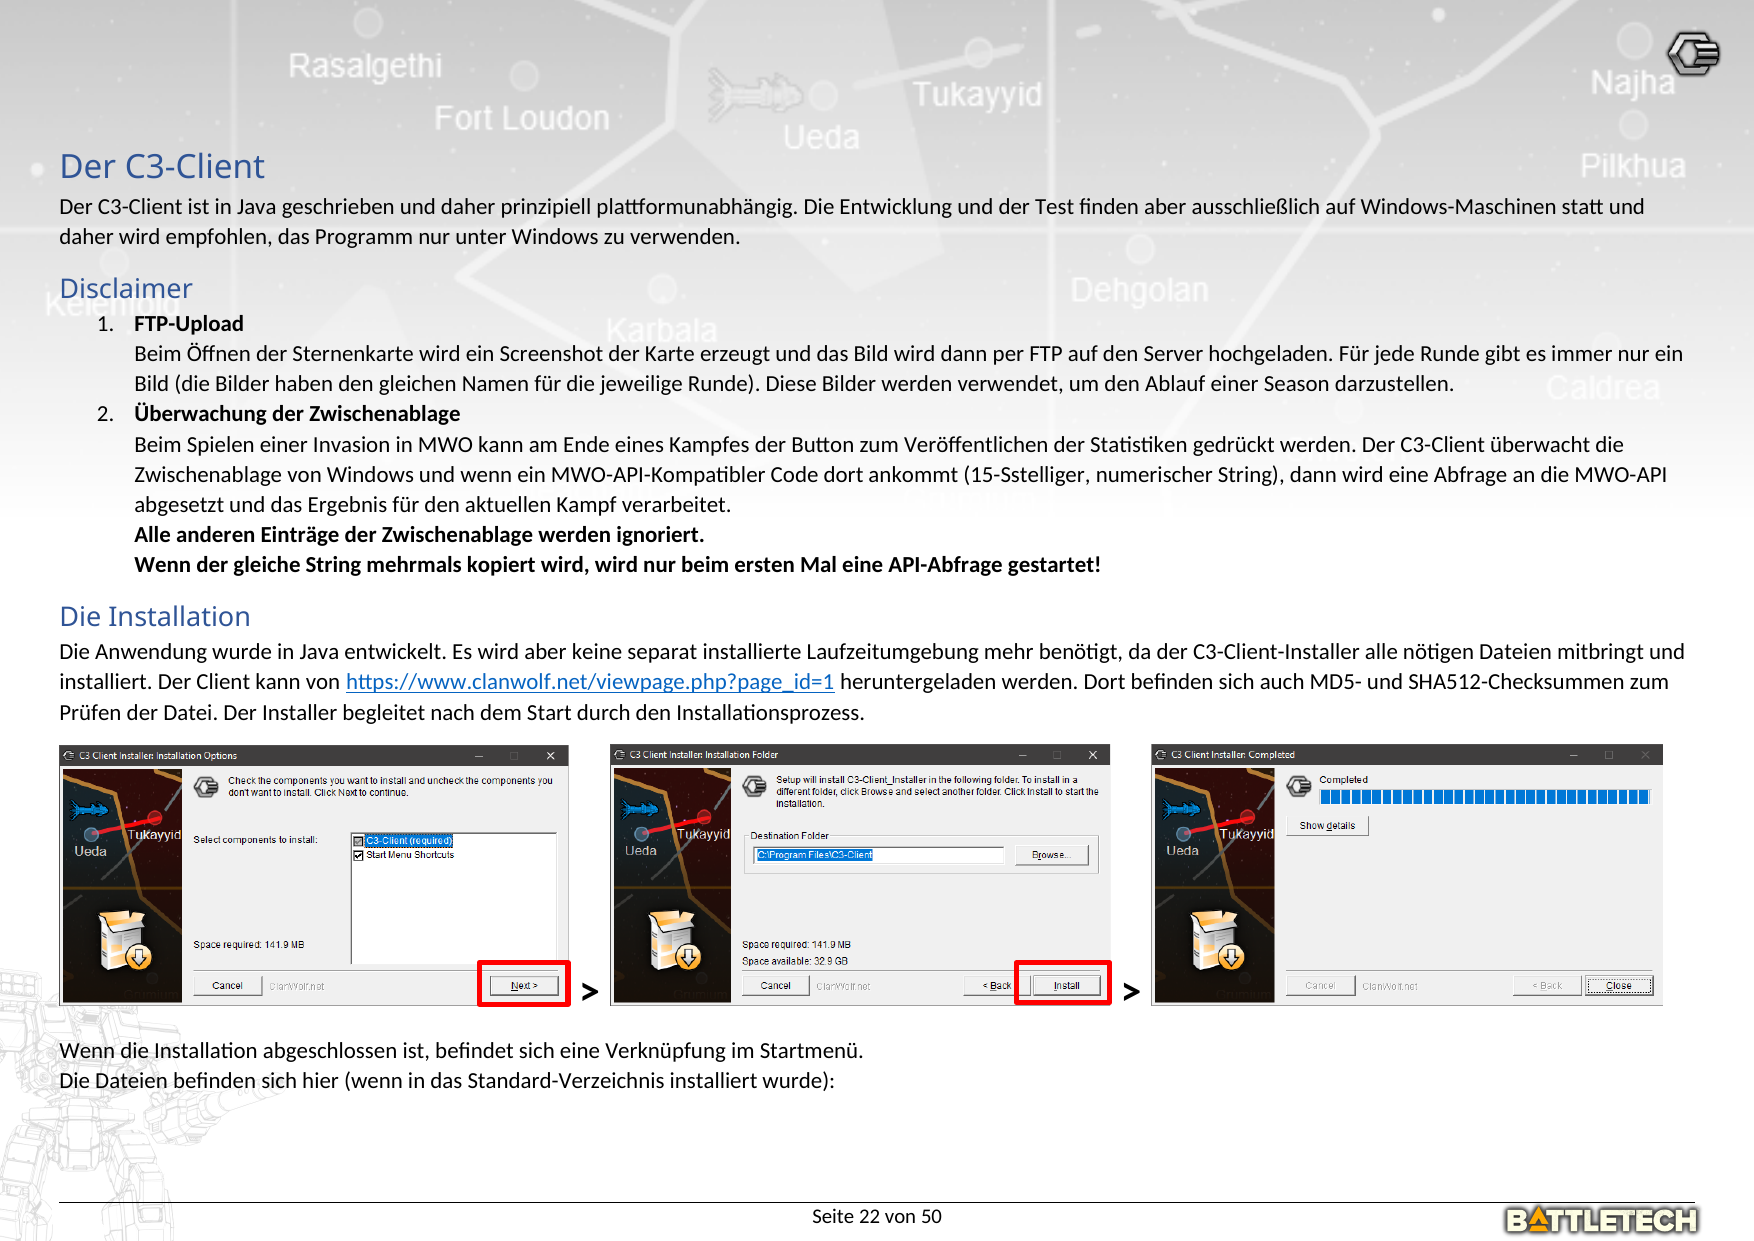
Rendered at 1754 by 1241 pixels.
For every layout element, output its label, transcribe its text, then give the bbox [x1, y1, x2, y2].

text Wenn die Installation abgeschlossen ist, befindet sich eine Verknüpfung im Startmenü. Die Dateien befinden sich hier (wenn in das Standard-Verzeichnis installiert wurde): [59, 1036, 1695, 1094]
text Die Anwendung wurde in Java entwickelt. Es wird aber keine separat installierte Laufzeitumgebung mehr benötigt, da der C3-Client-Installer alle nötigen Dateien mitbringt und installiert. Der Client kann von https://www.clanwolf.net/viewpage.php?page_id=1 heruntergeladen werden. Dort befinden sich auch MD5- und SHA512-Checksummen zum Prüfen der Datei. Der Installer begleitet nach dem Start durch den Installationsprozess. [59, 637, 1695, 726]
list Überwachung der Zwischenablage Beim Spielen einer Invasion in MWO kann am Ende eines Kampfes der Button zum Veröffentlichen der Statistiken gedrückt werden. Der C3-Client überwacht die Zwischenablage von Windows und wenn ein MWO-API-Kompatibler Code dort ankommt (15-Sstelliger, numerischer String), dann wird eine Abfrage an die MWO-API abgesetzt und das Ergebnis für den aktuellen Kampf verarbeitet. Alle anderen Einträge der Zwischenablage werden ignoriert. Wenn der gleiche String mehrmals kopiert wird, wird nur beim ersten Mal eine API-Abfrage gestartet! [97, 399, 1695, 579]
subtitle Die Installation [59, 597, 1695, 634]
picture [0, 0, 1754, 531]
picture [1493, 1186, 1711, 1241]
subtitle Der C3-Client [59, 143, 1695, 188]
picture [59, 745, 569, 1006]
text Der C3-Client ist in Java geschrieben und daher prinzipiell plattformunabhängig. Die Entwicklung und der Test finden aber ausschließlich auf Windows-Maschinen statt und daher wird empfohlen, das Programm nur unter Windows zu verwenden. [59, 192, 1695, 250]
picture [482, 965, 565, 1002]
picture [1151, 744, 1663, 1006]
list FTP-Upload Beim Öffnen der Sternenkarte wird ein Screenshot der Karte erzeugt und das Bild wird dann per FTP auf den Server hochgeladen. Für jede Runde gibt es immer nur ein Bild (die Bilder haben den gleichen Namen für die jeweilige Runde). Diese Bilder werden verwendet, um den Ablauf einer Season darzustellen. [97, 309, 1695, 397]
subtitle Disclaimer [59, 269, 1695, 306]
